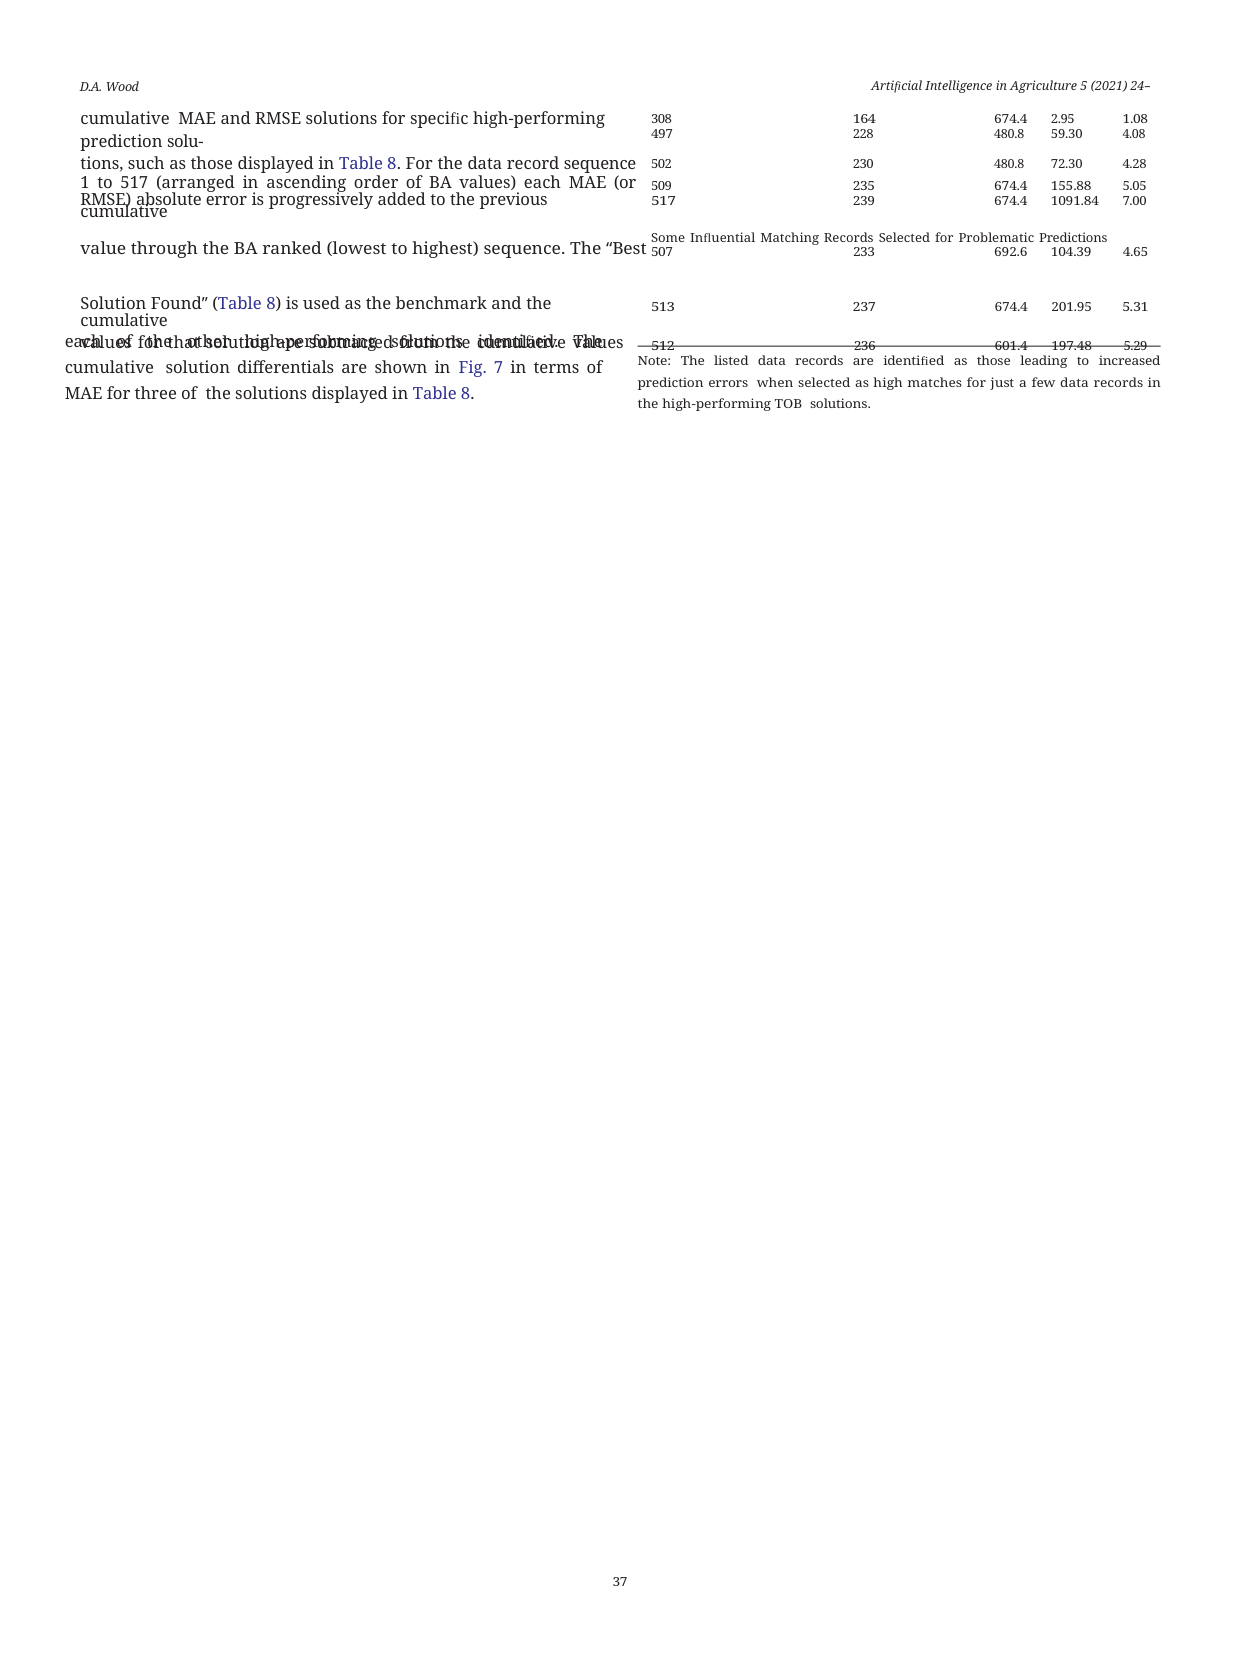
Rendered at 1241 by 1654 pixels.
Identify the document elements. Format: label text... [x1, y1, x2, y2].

table_cell 235 [841, 175, 982, 194]
table_cell 674.4 [983, 175, 1039, 194]
table_cell 692.3 674.4 480.8 [983, 106, 1039, 152]
table_cell 154 164 228 [841, 106, 982, 152]
table_cell 72.30 [1039, 152, 1111, 174]
table_cell 2.46 2.95 59.30 [1039, 106, 1111, 152]
table_cell 7.00 [1111, 195, 1161, 220]
table_cell 1 to 517 (arranged in ascending order of BA values) each MAE (or [77, 175, 638, 194]
text each of the other high-performing solutions identified. The cumulative solution differentials are shown in Fig. 7 in terms of MAE for three of the solutions displayed in Table 8. [64, 329, 603, 404]
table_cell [77, 106, 638, 152]
table_cell 674.4 [983, 195, 1039, 220]
table_cell 4.28 [1111, 152, 1161, 174]
table_cell value through the BA ranked (lowest to highest) sequence. The “Best Some Influential Matching Records Selected for Problematic Predictions 507 233 692.6 104.39 4.65 [77, 220, 1161, 258]
table_cell RMSE) absolute error is progressively added to the previous cumulative [77, 195, 638, 220]
table_cell 0.90 1.08 4.08 [1111, 106, 1161, 152]
table_cell 1091.84 [1039, 195, 1111, 220]
table_cell 509 [639, 175, 841, 194]
table_cell 517 [639, 195, 841, 220]
table_cell 5.05 [1111, 175, 1161, 194]
table_cell 480.8 [983, 152, 1039, 174]
table_cell 230 [841, 152, 982, 174]
table_cell tions, such as those displayed in Table 8. For the data record sequence [77, 152, 638, 174]
table_cell 502 [639, 152, 841, 174]
table_cell 287 308 497 [639, 106, 841, 152]
table_cell 239 [841, 195, 982, 220]
text Note: The listed data records are identified as those leading to increased prediction errors when selected as high matches for just a few data records in the high-performing TOB solutions. [637, 352, 1161, 412]
table_cell 155.88 [1039, 175, 1111, 194]
